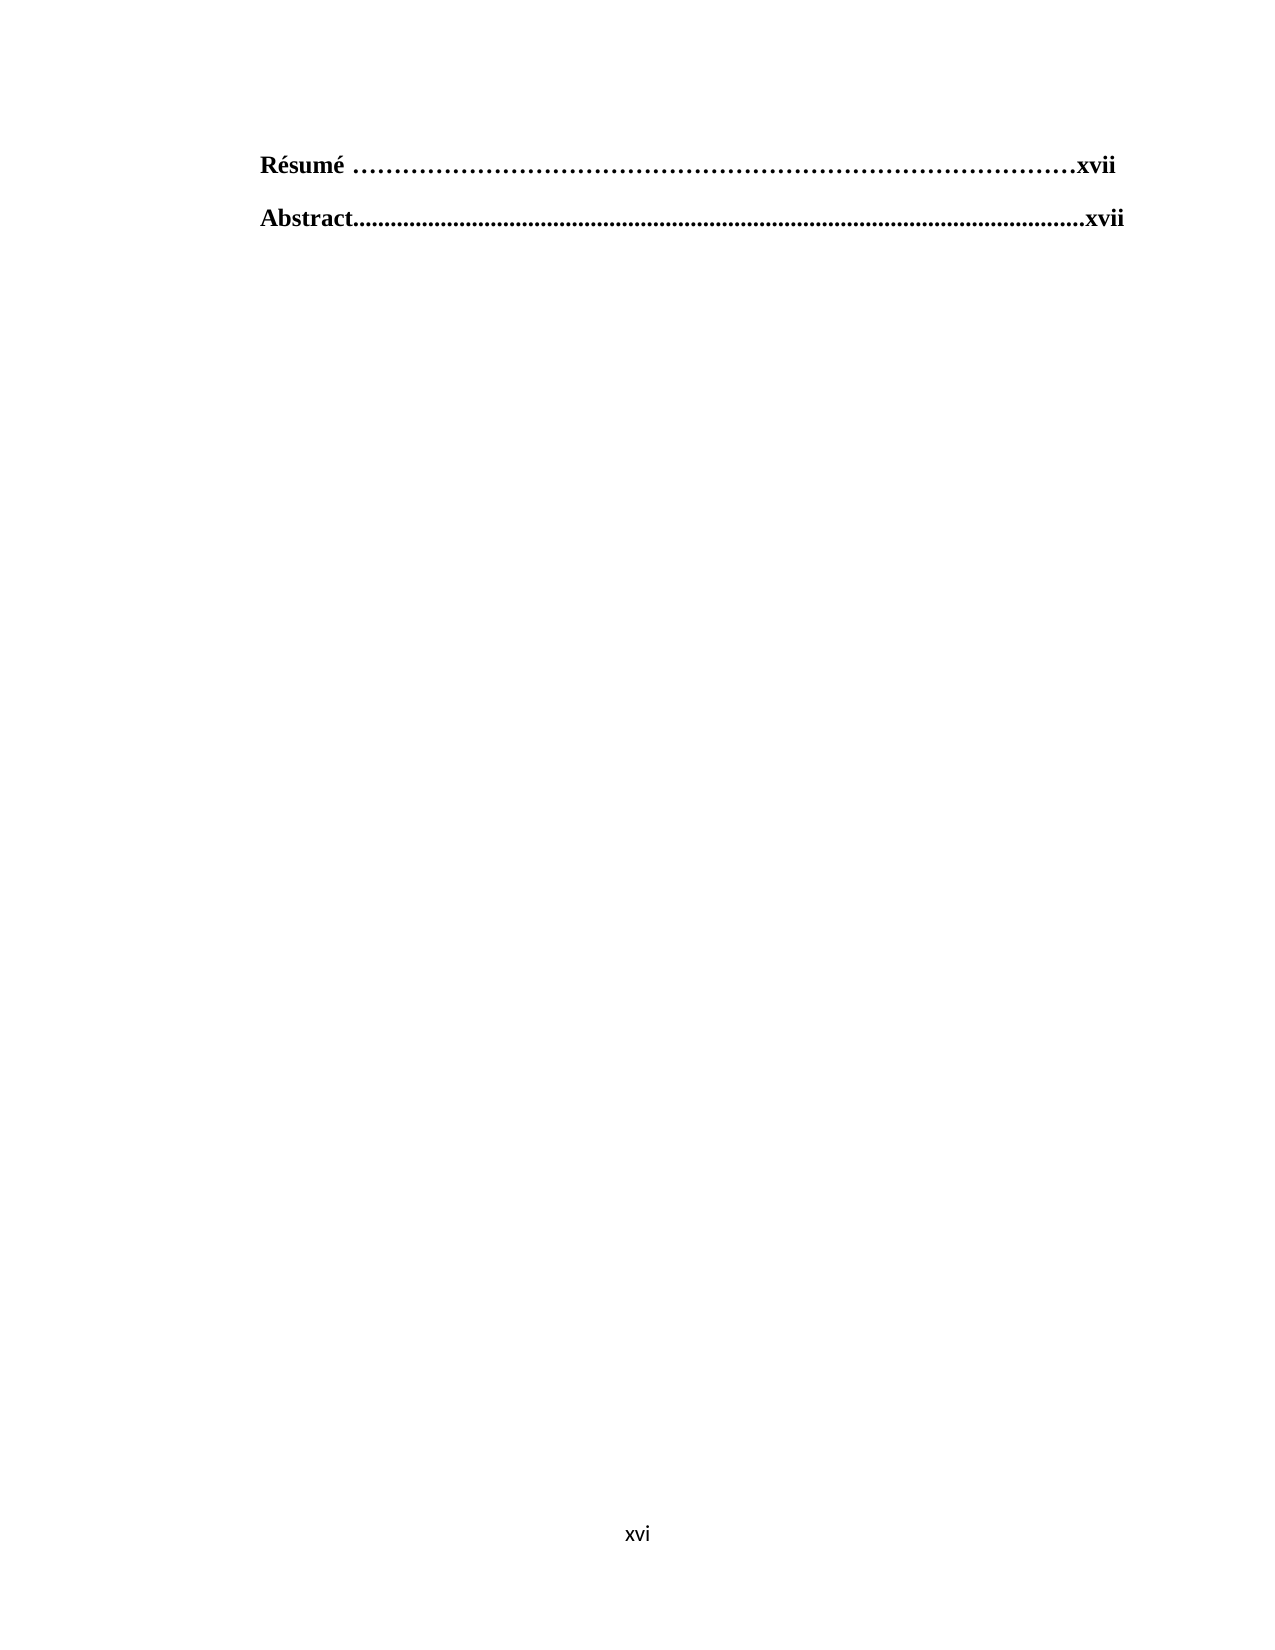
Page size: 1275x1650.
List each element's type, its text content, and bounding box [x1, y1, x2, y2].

text Résumé ……………………………………………………………………………xvii [260, 150, 1125, 179]
text Abstract xvii [260, 203, 1125, 232]
